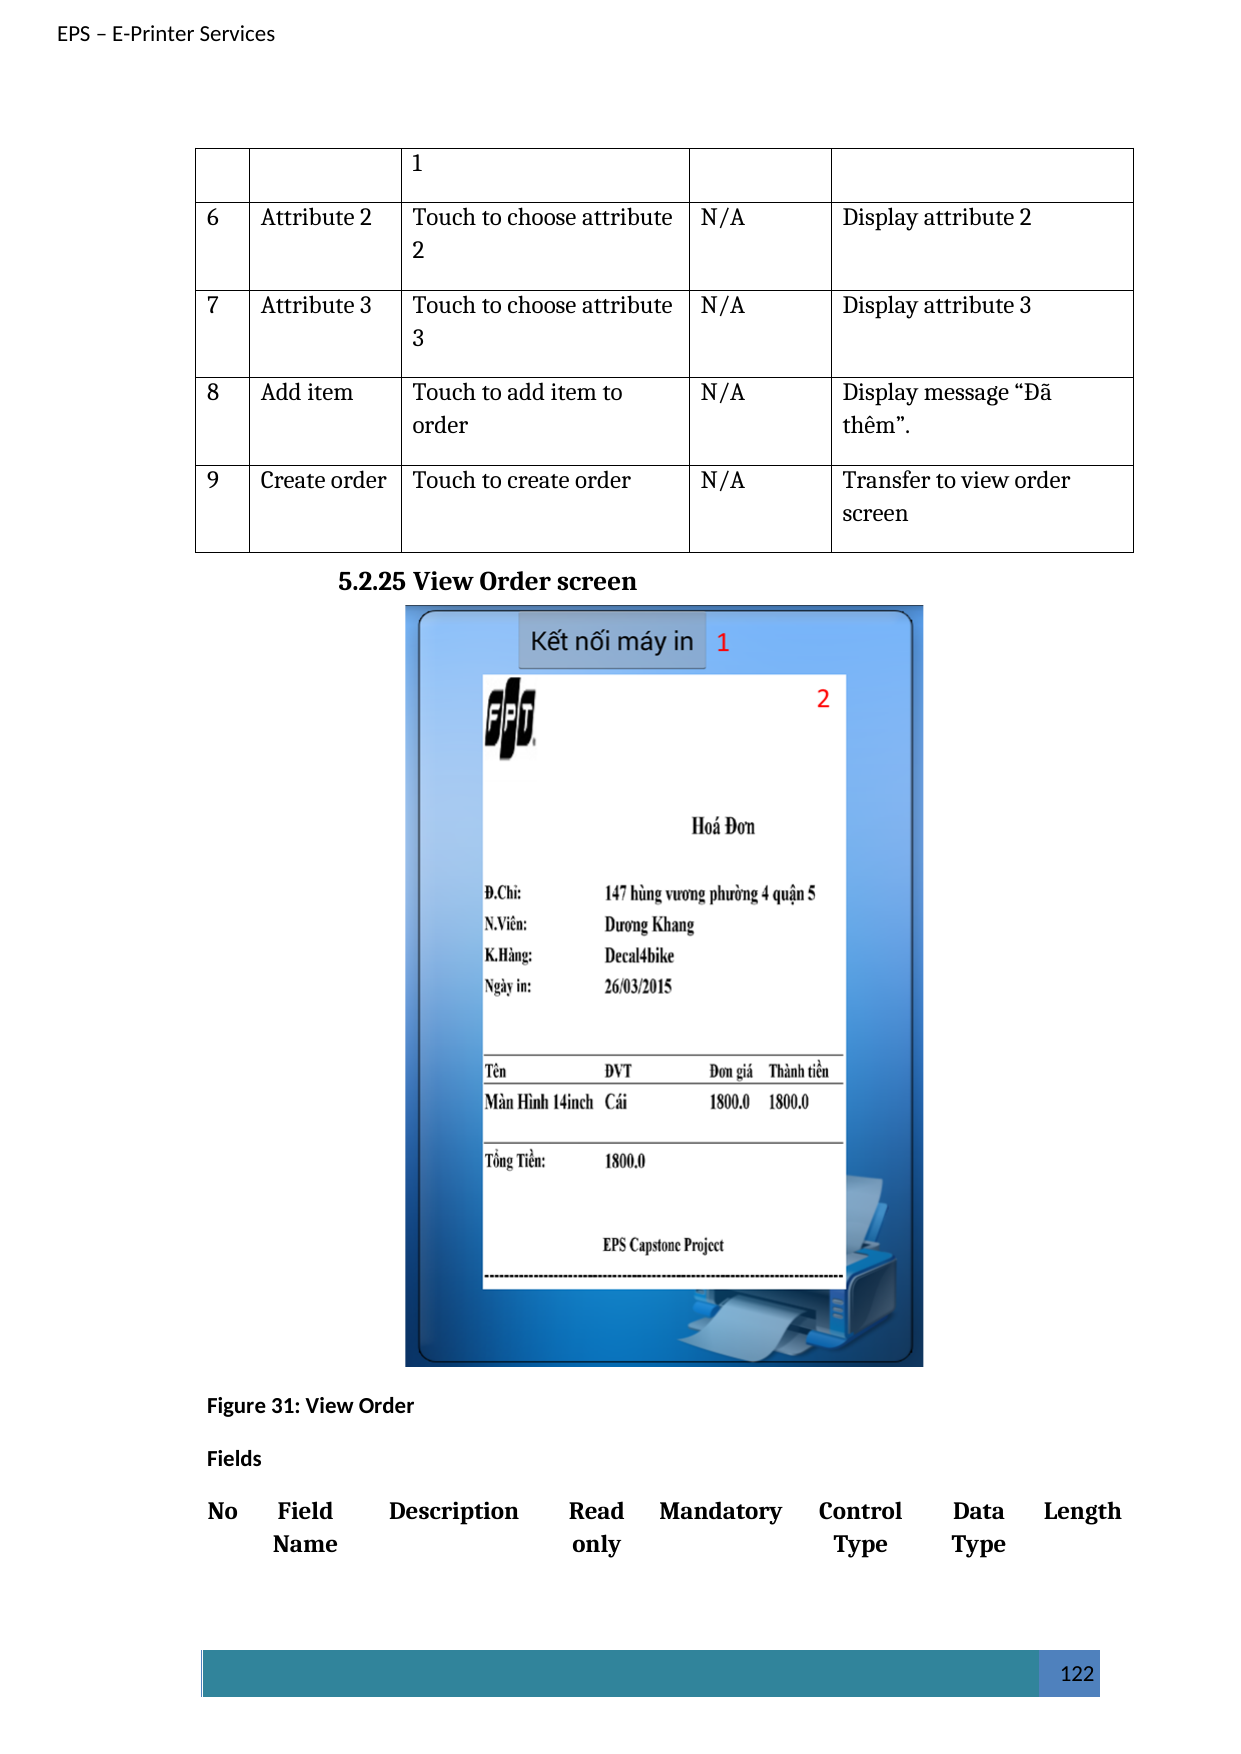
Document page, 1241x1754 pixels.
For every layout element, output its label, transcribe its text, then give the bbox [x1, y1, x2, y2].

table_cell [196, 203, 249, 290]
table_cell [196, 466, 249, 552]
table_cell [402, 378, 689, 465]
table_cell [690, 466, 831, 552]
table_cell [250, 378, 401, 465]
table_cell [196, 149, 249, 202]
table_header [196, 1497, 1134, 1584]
text Fields [207, 1444, 1122, 1472]
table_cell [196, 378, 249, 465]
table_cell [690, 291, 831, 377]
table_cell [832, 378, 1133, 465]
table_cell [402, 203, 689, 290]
subtitle View Order screen [338, 566, 1122, 597]
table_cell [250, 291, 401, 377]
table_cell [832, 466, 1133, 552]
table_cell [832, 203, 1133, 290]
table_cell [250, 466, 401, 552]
text Figure 31: View Order [207, 1391, 1122, 1419]
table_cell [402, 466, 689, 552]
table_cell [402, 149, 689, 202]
picture [405, 605, 924, 1367]
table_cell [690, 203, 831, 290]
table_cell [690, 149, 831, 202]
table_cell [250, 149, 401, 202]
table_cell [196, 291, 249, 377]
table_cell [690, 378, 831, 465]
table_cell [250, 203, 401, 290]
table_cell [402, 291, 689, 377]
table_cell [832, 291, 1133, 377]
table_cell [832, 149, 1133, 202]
